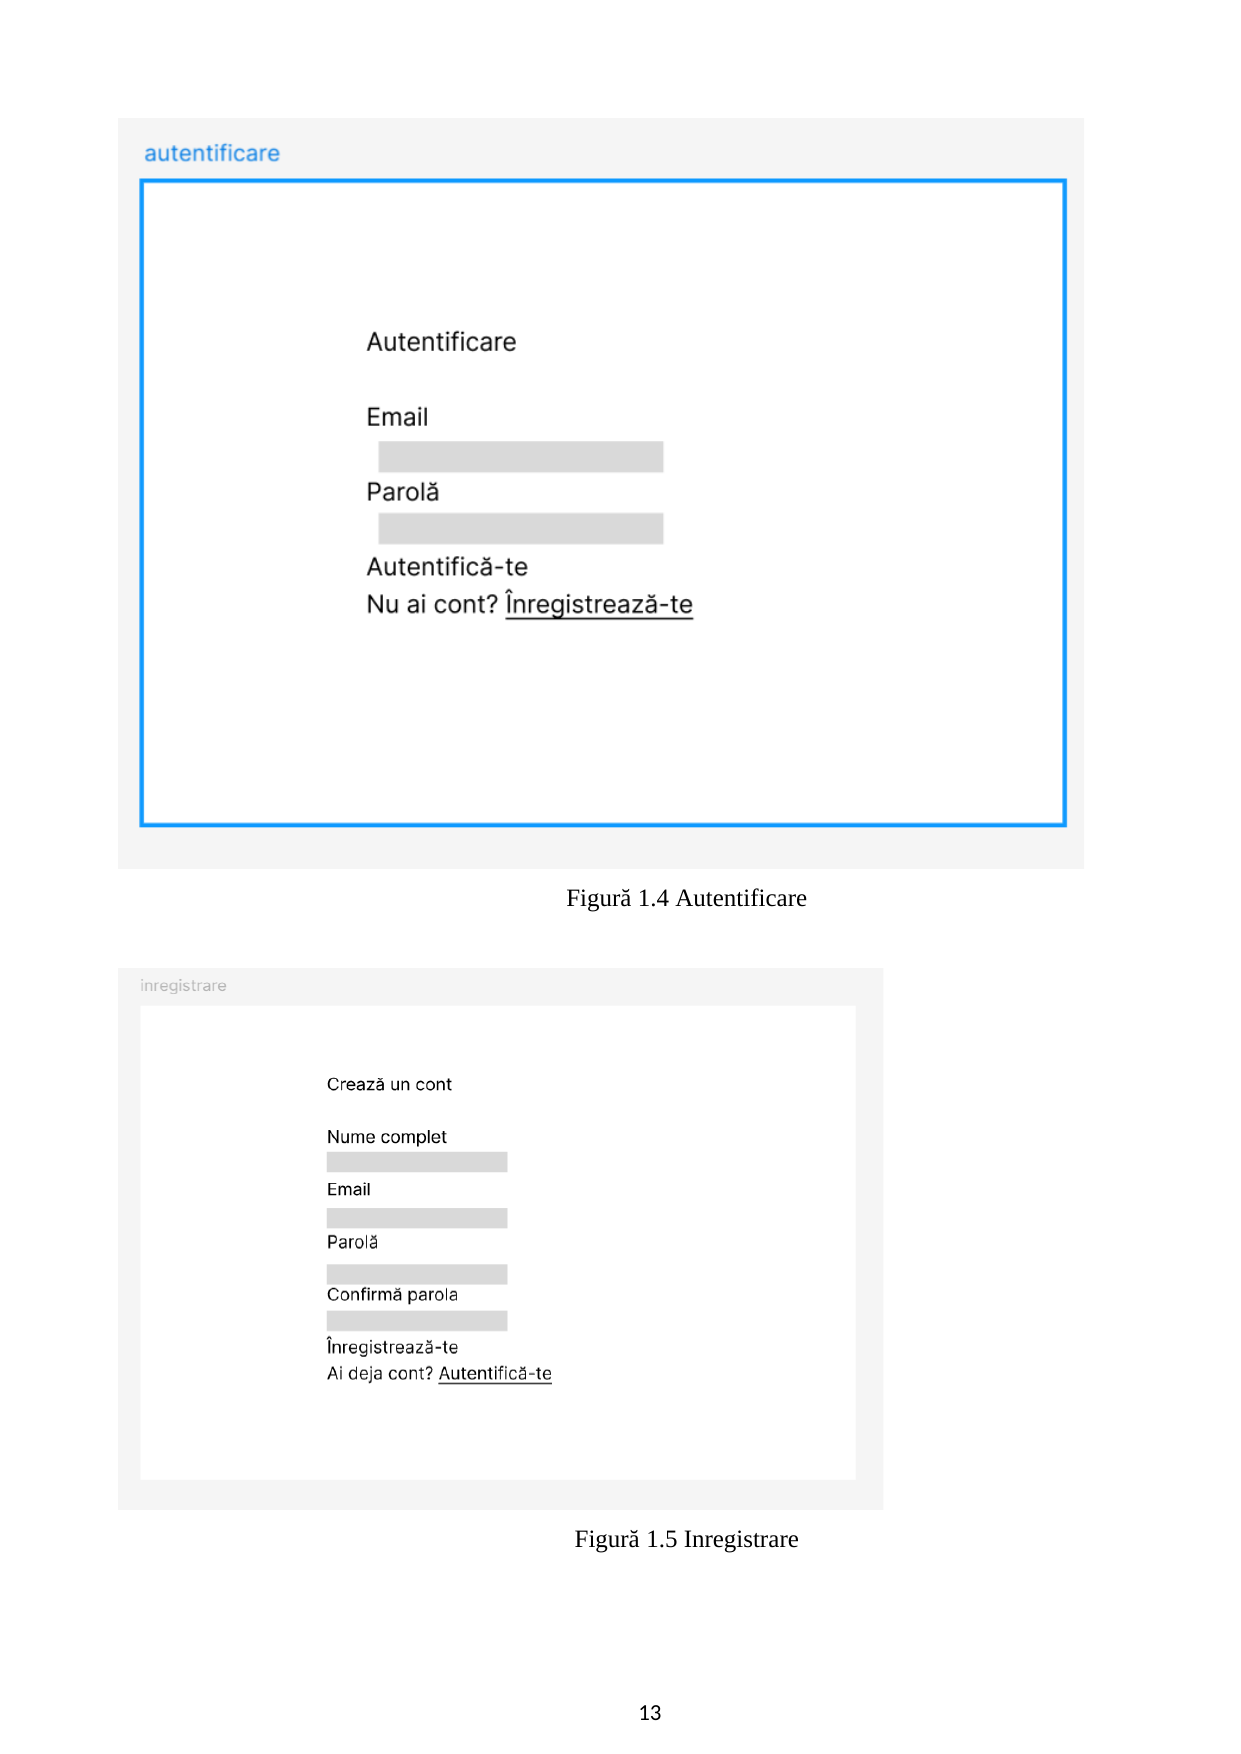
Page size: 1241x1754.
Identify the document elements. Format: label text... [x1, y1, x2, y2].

picture [118, 118, 1085, 869]
text Figură 1.5 Inregistrare [118, 1524, 1181, 1553]
picture [118, 968, 884, 1510]
text Figură 1.4 Autentificare [118, 883, 1181, 911]
